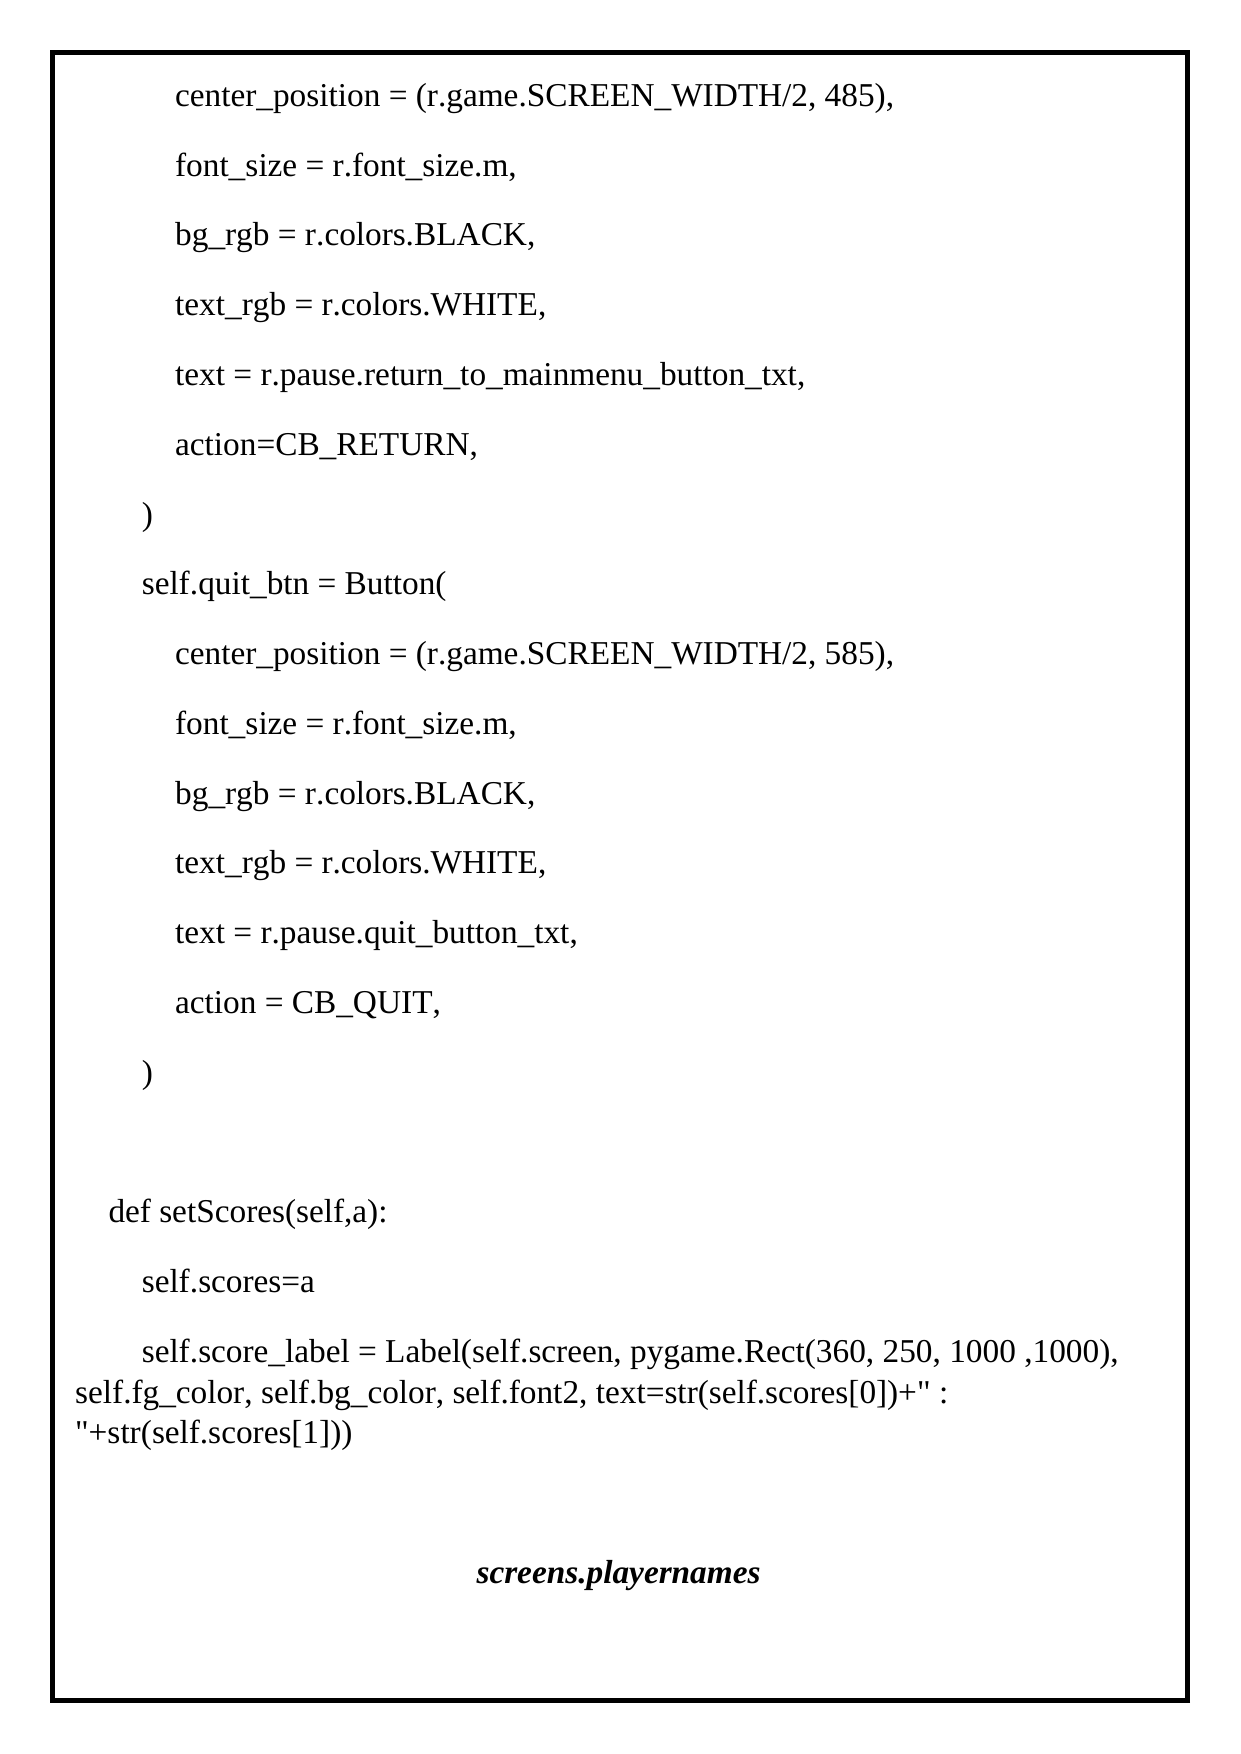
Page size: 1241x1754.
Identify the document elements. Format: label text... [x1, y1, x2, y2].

text screens.playernames [75, 1552, 1165, 1590]
text text = r.pause.return_to_mainmenu_button_txt, [75, 354, 1165, 392]
text text_rgb = r.colors.WHITE, [75, 284, 1165, 323]
text def setScores(self,a): [75, 1192, 1165, 1230]
text text_rgb = r.colors.WHITE, [75, 843, 1165, 881]
text font_size = r.font_size.m, [75, 145, 1165, 183]
text bg_rgb = r.colors.BLACK, [75, 214, 1165, 253]
text font_size = r.font_size.m, [75, 703, 1165, 741]
text ) [75, 1052, 1165, 1090]
text action=CB_RETURN, [75, 424, 1165, 462]
text ) [75, 494, 1165, 532]
text self.quit_btn = Button( [75, 563, 1165, 602]
text center_position = (r.game.SCREEN_WIDTH/2, 585), [75, 633, 1165, 672]
text self.score_label = Label(self.screen, pygame.Rect(360, 250, 1000 ,1000), self.fg_color, self.bg_color, self.font2, text=str(self.scores[0])+" : "+str(self.scores[1])) [75, 1331, 1165, 1451]
text bg_rgb = r.colors.BLACK, [75, 773, 1165, 811]
text text = r.pause.quit_button_txt, [75, 912, 1165, 951]
text self.scores=a [75, 1261, 1165, 1300]
text action = CB_QUIT, [75, 982, 1165, 1021]
text center_position = (r.game.SCREEN_WIDTH/2, 485), [75, 75, 1165, 113]
